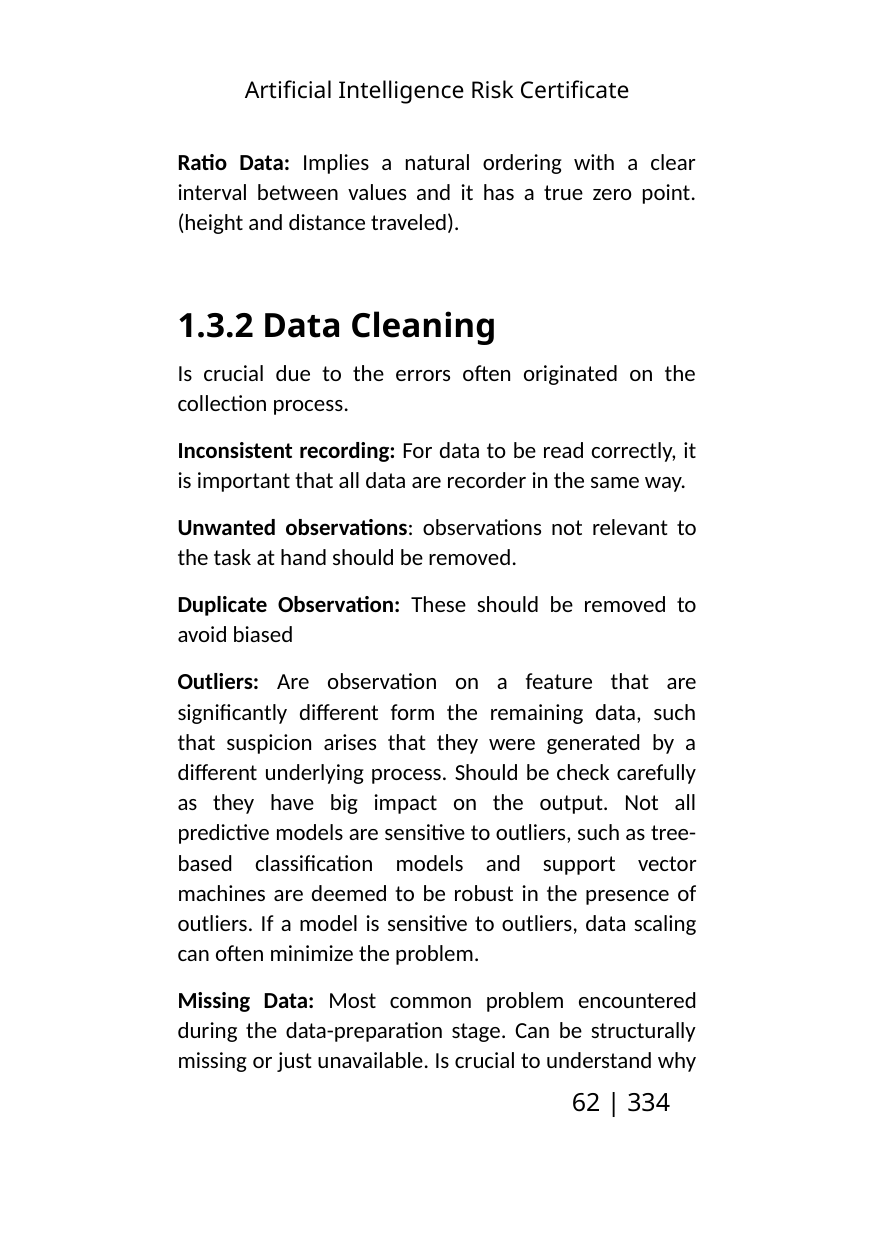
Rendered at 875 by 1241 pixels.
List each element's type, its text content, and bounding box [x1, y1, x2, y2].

text Is crucial due to the errors often originated on the collection process. [177, 359, 697, 417]
text Ratio Data: Implies a natural ordering with a clear interval between values and it has a true zero point. (height and distance traveled). [177, 148, 697, 236]
text Unwanted observations: observations not relevant to the task at hand should be removed. [177, 513, 697, 571]
text Inconsistent recording: For data to be read correctly, it is important that all data are recorder in the same way. [177, 436, 697, 494]
subtitle 1.3.2 Data Cleaning [177, 302, 697, 347]
text Duplicate Observation: These should be removed to avoid biased [177, 590, 697, 648]
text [177, 986, 697, 1074]
text Outliers: Are observation on a feature that are significantly different form the remaining data, such that suspicion arises that they were generated by a different underlying process. Should be check carefully as they have big impact on the output. Not all predictive models are sensitive to outliers, such as tree-based classification models and support vector machines are deemed to be robust in the presence of outliers. If a model is sensitive to outliers, data scaling can often minimize the problem. [177, 667, 697, 967]
